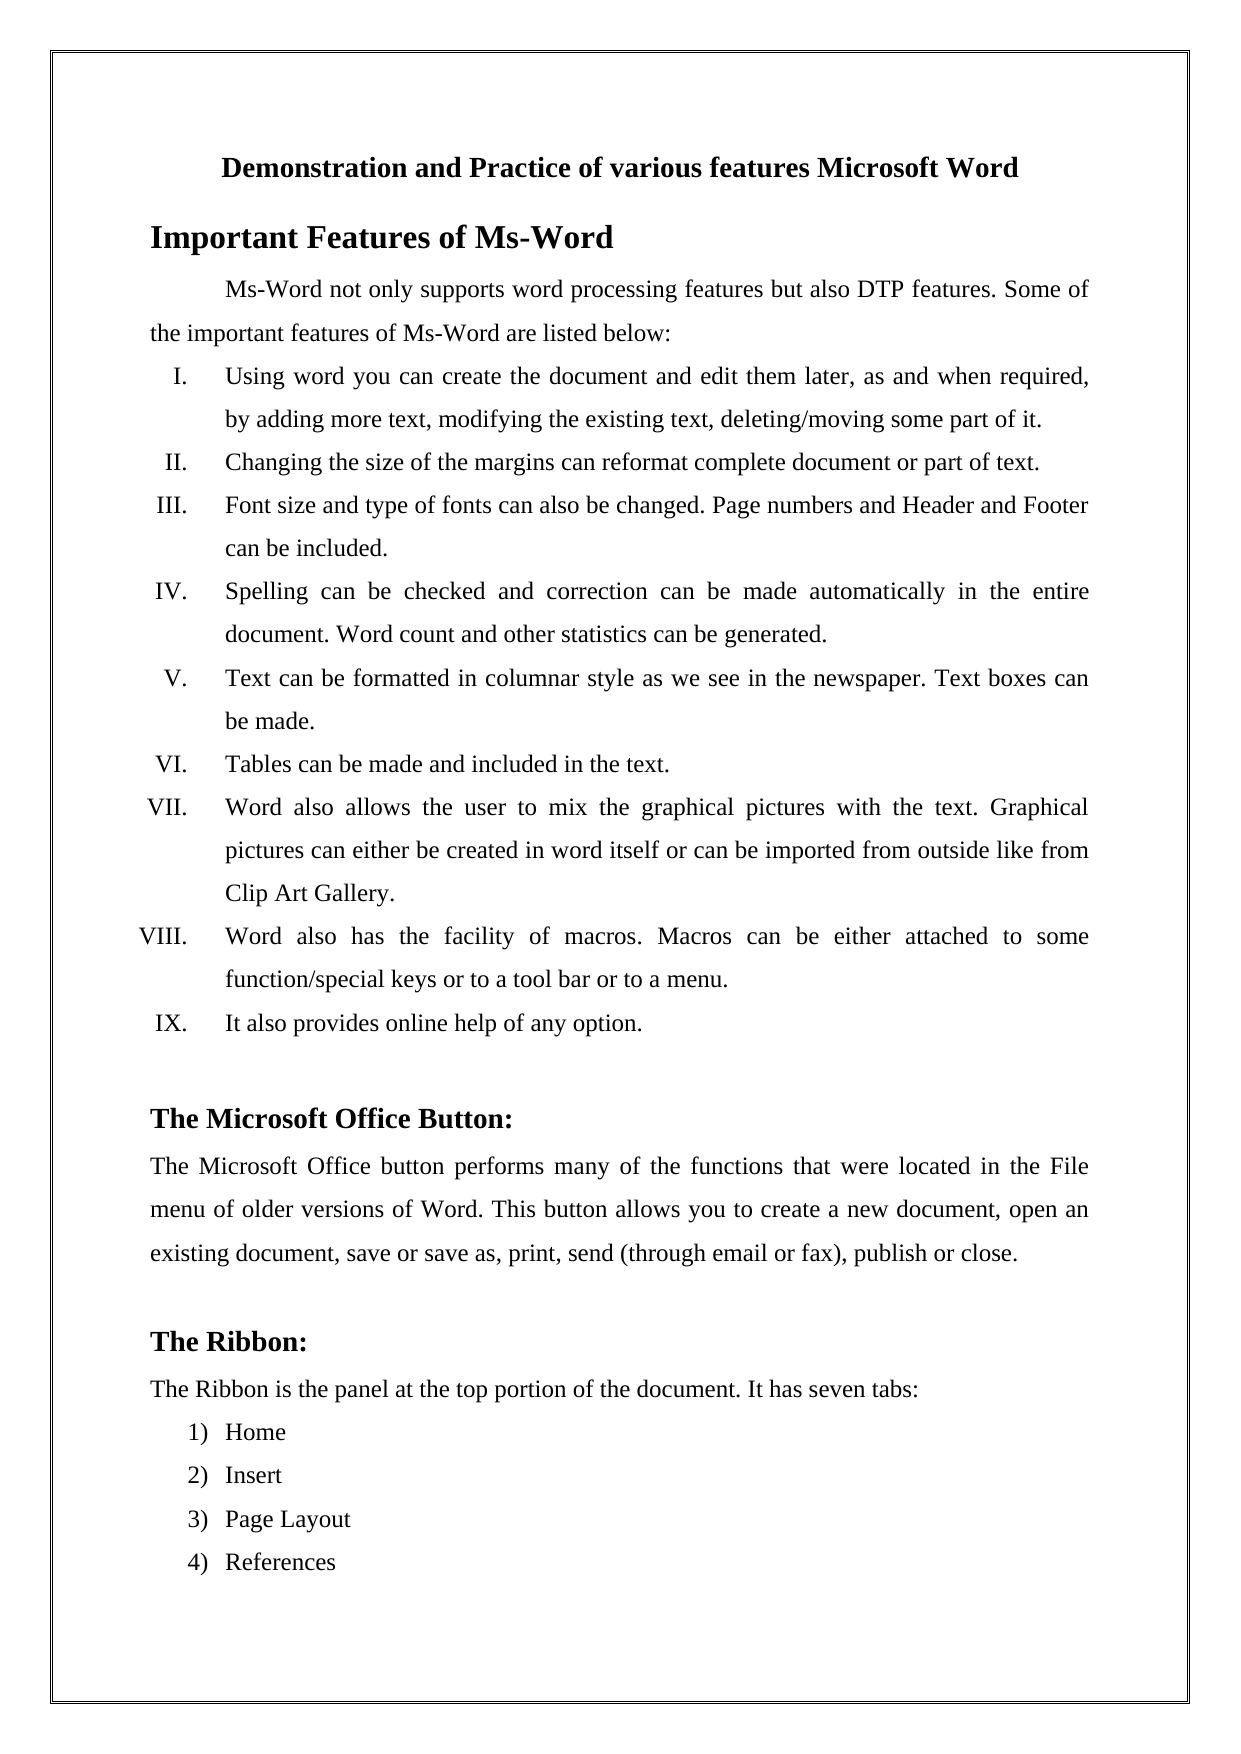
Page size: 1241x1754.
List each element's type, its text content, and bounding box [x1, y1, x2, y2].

list Tables can be made and included in the text. [187, 749, 1090, 778]
list Text can be formatted in columnar style as we see in the newspaper. Text boxes can be made. [187, 663, 1090, 734]
list Word also has the facility of macros. Macros can be either attached to some function/special keys or to a tool bar or to a menu. [187, 921, 1090, 993]
list Word also allows the user to mix the graphical pictures with the text. Graphical pictures can either be created in word itself or can be imported from outside like from Clip Art Gallery. [187, 792, 1090, 907]
list Spelling can be checked and correction can be made automatically in the entire document. Word count and other statistics can be generated. [187, 576, 1090, 648]
list Changing the size of the margins can reformat complete document or part of text. [187, 447, 1090, 476]
list It also provides online help of any option. [187, 1008, 1090, 1036]
text Important Features of Ms-Word [150, 217, 1090, 255]
list Insert [187, 1461, 1090, 1489]
list Font size and type of fonts can also be changed. Page numbers and Header and Footer can be included. [187, 490, 1090, 562]
list Home [187, 1417, 1090, 1446]
list Using word you can create the document and edit them later, as and when required, by adding more text, modifying the existing text, deleting/moving some part of it. [187, 361, 1090, 433]
list Page Layout [187, 1504, 1090, 1532]
text Demonstration and Practice of various features Microsoft Word [150, 150, 1090, 183]
text The Ribbon is the panel at the top portion of the document. It has seven tabs: [150, 1374, 1090, 1403]
text The Microsoft Office button performs many of the functions that were located in the File menu of older versions of Word. This button allows you to create a new document, open an existing document, save or save as, print, send (through email or fax), publish or close. [150, 1151, 1090, 1266]
text The Microsoft Office Button: [150, 1101, 1090, 1135]
text Ms-Word not only supports word processing features but also DTP features. Some of the important features of Ms-Word are listed below: [150, 274, 1090, 346]
text The Ribbon: [150, 1324, 1090, 1357]
list References [187, 1547, 1090, 1576]
